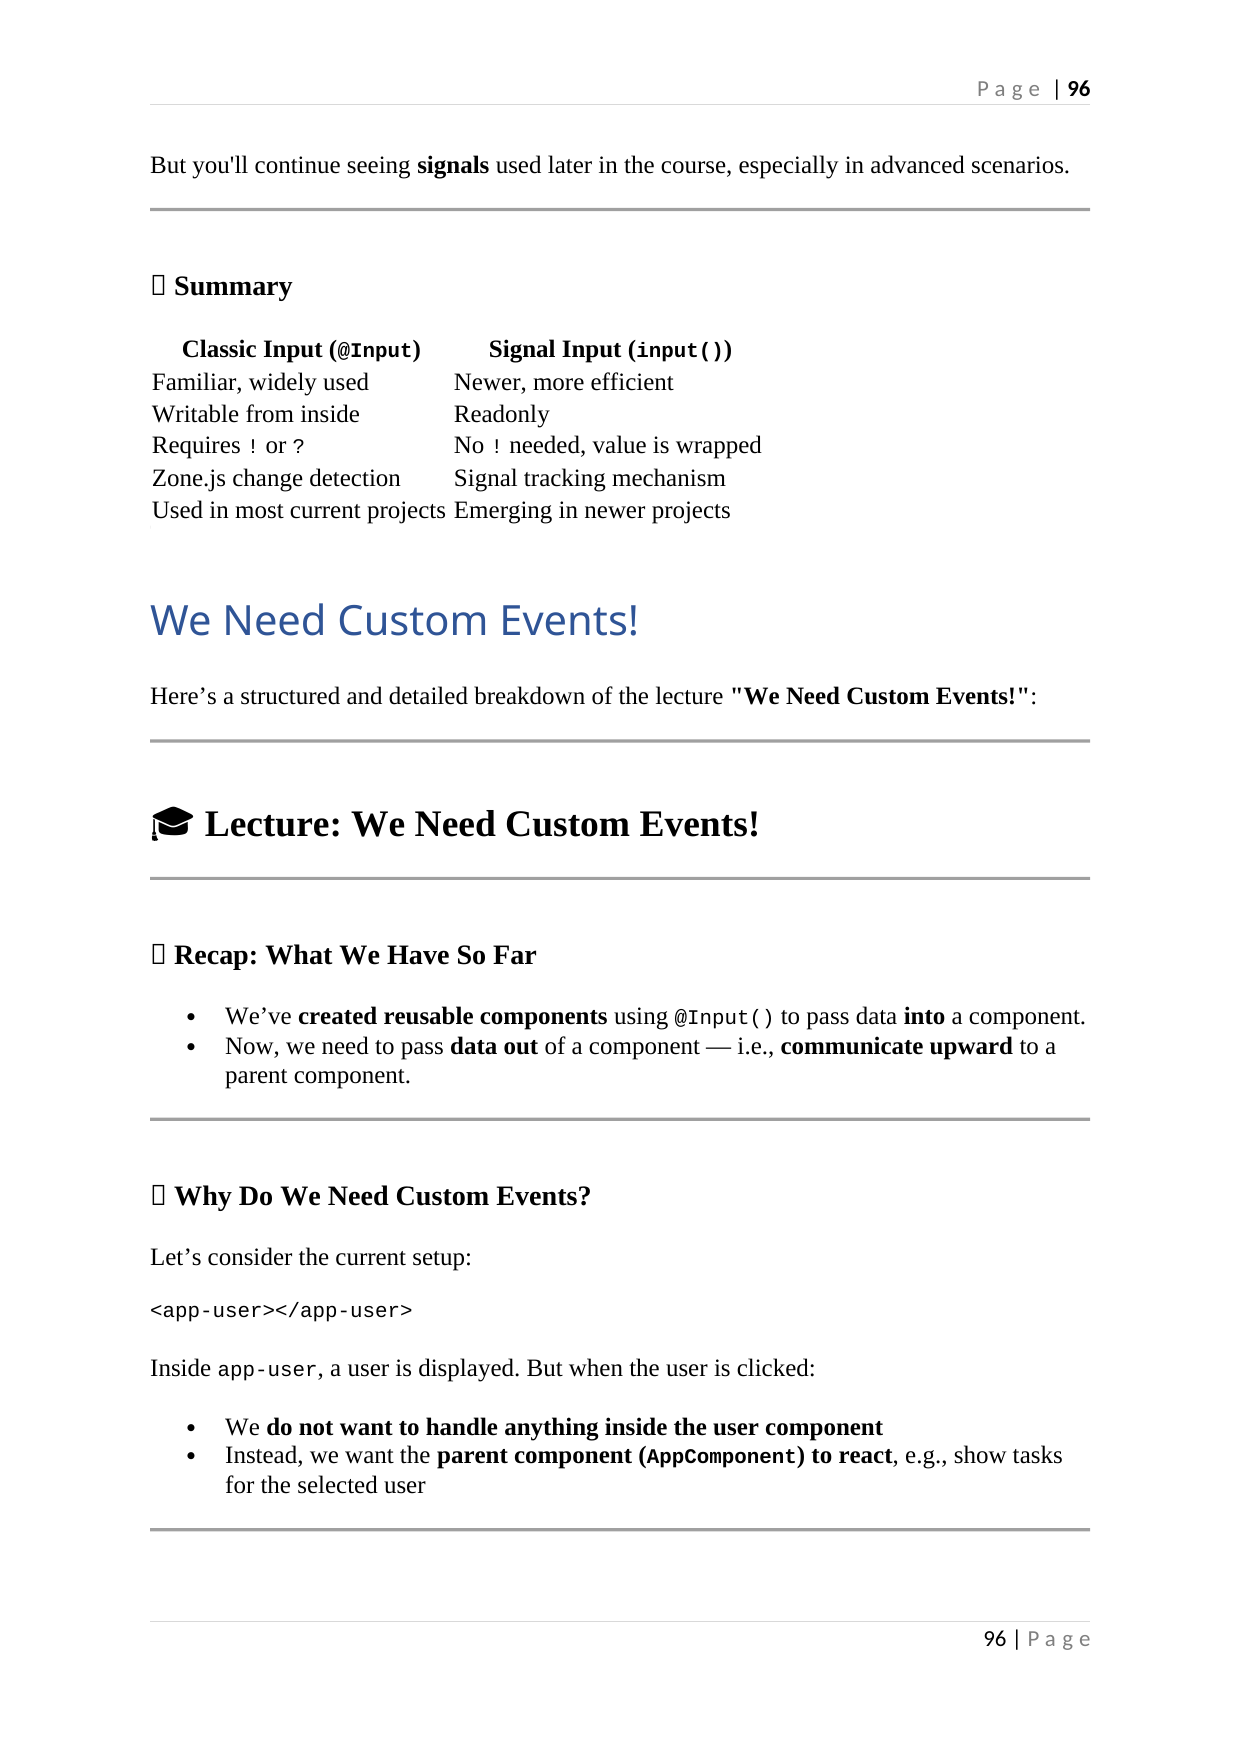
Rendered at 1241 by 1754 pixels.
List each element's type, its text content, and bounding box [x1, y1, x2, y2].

table_cell Familiar, widely used [150, 365, 452, 397]
text 🧩 Why Do We Need Custom Events? [150, 1175, 1090, 1213]
text But you'll continue seeing signals used later in the course, especially in advanced scenarios. [150, 150, 1090, 179]
list We do not want to handle anything inside the user component [187, 1412, 1090, 1441]
table_cell Newer, more efficient [452, 365, 768, 397]
subtitle We Need Custom Events! [150, 591, 1090, 648]
table_cell Used in most current projects [150, 494, 452, 526]
list We’ve created reusable components using @Input() to pass data into a component. [187, 1001, 1090, 1031]
table_cell Writable from inside [150, 397, 452, 429]
table_cell Readonly [452, 397, 768, 429]
table_cell Zone.js change detection [150, 462, 452, 494]
table_header Classic Input (@Input) [150, 333, 452, 365]
text <app-user></app-user> [150, 1300, 1090, 1324]
text 🎓 Lecture: We Need Custom Events! [150, 797, 1090, 848]
text Inside app-user, a user is displayed. But when the user is clicked: [150, 1353, 1090, 1383]
text Here’s a structured and detailed breakdown of the lecture "We Need Custom Events!": [150, 681, 1090, 710]
list Now, we need to pass data out of a component — i.e., communicate upward to a parent component. [187, 1031, 1090, 1088]
table_cell Requires ! or ? [150, 429, 452, 462]
list Instead, we want the parent component (AppComponent) to react, e.g., show tasks for the selected user [187, 1441, 1090, 1499]
table_header Signal Input (input()) [452, 333, 768, 365]
table_cell No ! needed, value is wrapped [452, 429, 768, 462]
text Let’s consider the current setup: [150, 1242, 1090, 1271]
text 🔁 Recap: What We Have So Far [150, 934, 1090, 972]
text 🧠 Summary [150, 265, 1090, 303]
table_cell Signal tracking mechanism [452, 462, 768, 494]
table_cell Emerging in newer projects [452, 494, 768, 526]
